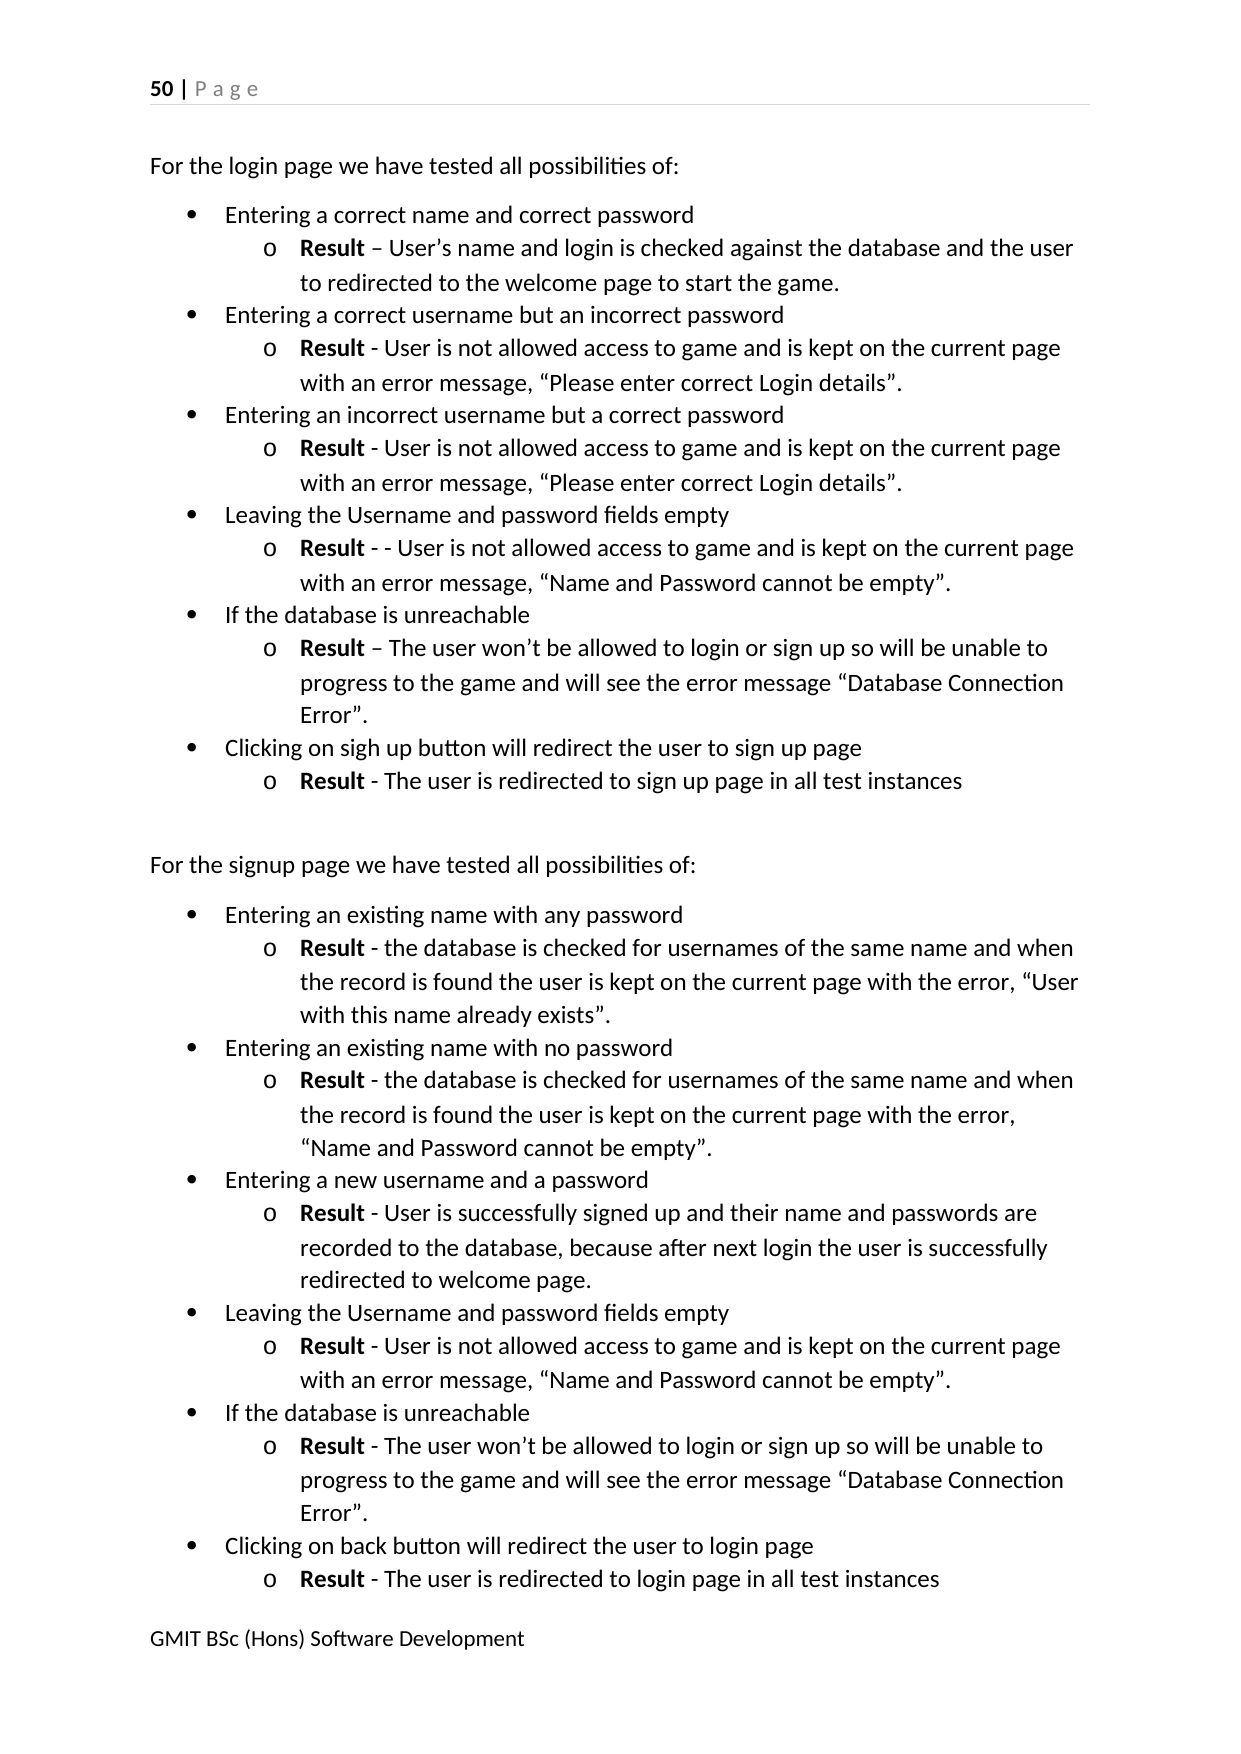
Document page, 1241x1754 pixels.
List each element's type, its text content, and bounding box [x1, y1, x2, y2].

list Entering an existing name with any password [187, 899, 1090, 929]
list Leaving the Username and password fields empty [187, 1298, 1090, 1328]
list Entering a new username and a password [187, 1165, 1090, 1195]
list Entering a correct name and correct password [187, 199, 1090, 230]
list Result – The user won’t be allowed to login or sign up so will be unable to progress to the game and will see the error message “Database Connection Error”. [262, 632, 1090, 730]
text For the login page we have tested all possibilities of: [150, 150, 1090, 181]
text For the signup page we have tested all possibilities of: [150, 849, 1090, 880]
list Entering a correct username but an incorrect password [187, 299, 1090, 330]
list Result - User is not allowed access to game and is kept on the current page with an error message, “Please enter correct Login details”. [262, 432, 1090, 497]
list Result - User is not allowed access to game and is kept on the current page with an error message, “Please enter correct Login details”. [262, 332, 1090, 397]
list Result – User’s name and login is checked against the database and the user to redirected to the welcome page to start the game. [262, 232, 1090, 297]
list Result - the database is checked for usernames of the same name and when the record is found the user is kept on the current page with the error, “Name and Password cannot be empty”. [262, 1065, 1090, 1162]
list If the database is unreachable [187, 1398, 1090, 1428]
list Result - The user is redirected to login page in all test instances [262, 1563, 1090, 1595]
list Entering an existing name with no password [187, 1032, 1090, 1062]
list Clicking on back button will redirect the user to login page [187, 1531, 1090, 1561]
list Result - The user won’t be allowed to login or sign up so will be unable to progress to the game and will see the error message “Database Connection Error”. [262, 1431, 1090, 1528]
list Leaving the Username and password fields empty [187, 499, 1090, 530]
list Result - User is not allowed access to game and is kept on the current page with an error message, “Name and Password cannot be empty”. [262, 1331, 1090, 1395]
list If the database is unreachable [187, 599, 1090, 630]
list Result - User is successfully signed up and their name and passwords are recorded to the database, because after next login the user is successfully redirected to welcome page. [262, 1198, 1090, 1295]
list Result - The user is redirected to sign up page in all test instances [262, 765, 1090, 797]
list Entering an incorrect username but a correct password [187, 399, 1090, 430]
list Result - - User is not allowed access to game and is kept on the current page with an error message, “Name and Password cannot be empty”. [262, 532, 1090, 597]
list Result - the database is checked for usernames of the same name and when the record is found the user is kept on the current page with the error, “User with this name already exists”. [262, 932, 1090, 1029]
list Clicking on sigh up button will redirect the user to sign up page [187, 732, 1090, 763]
